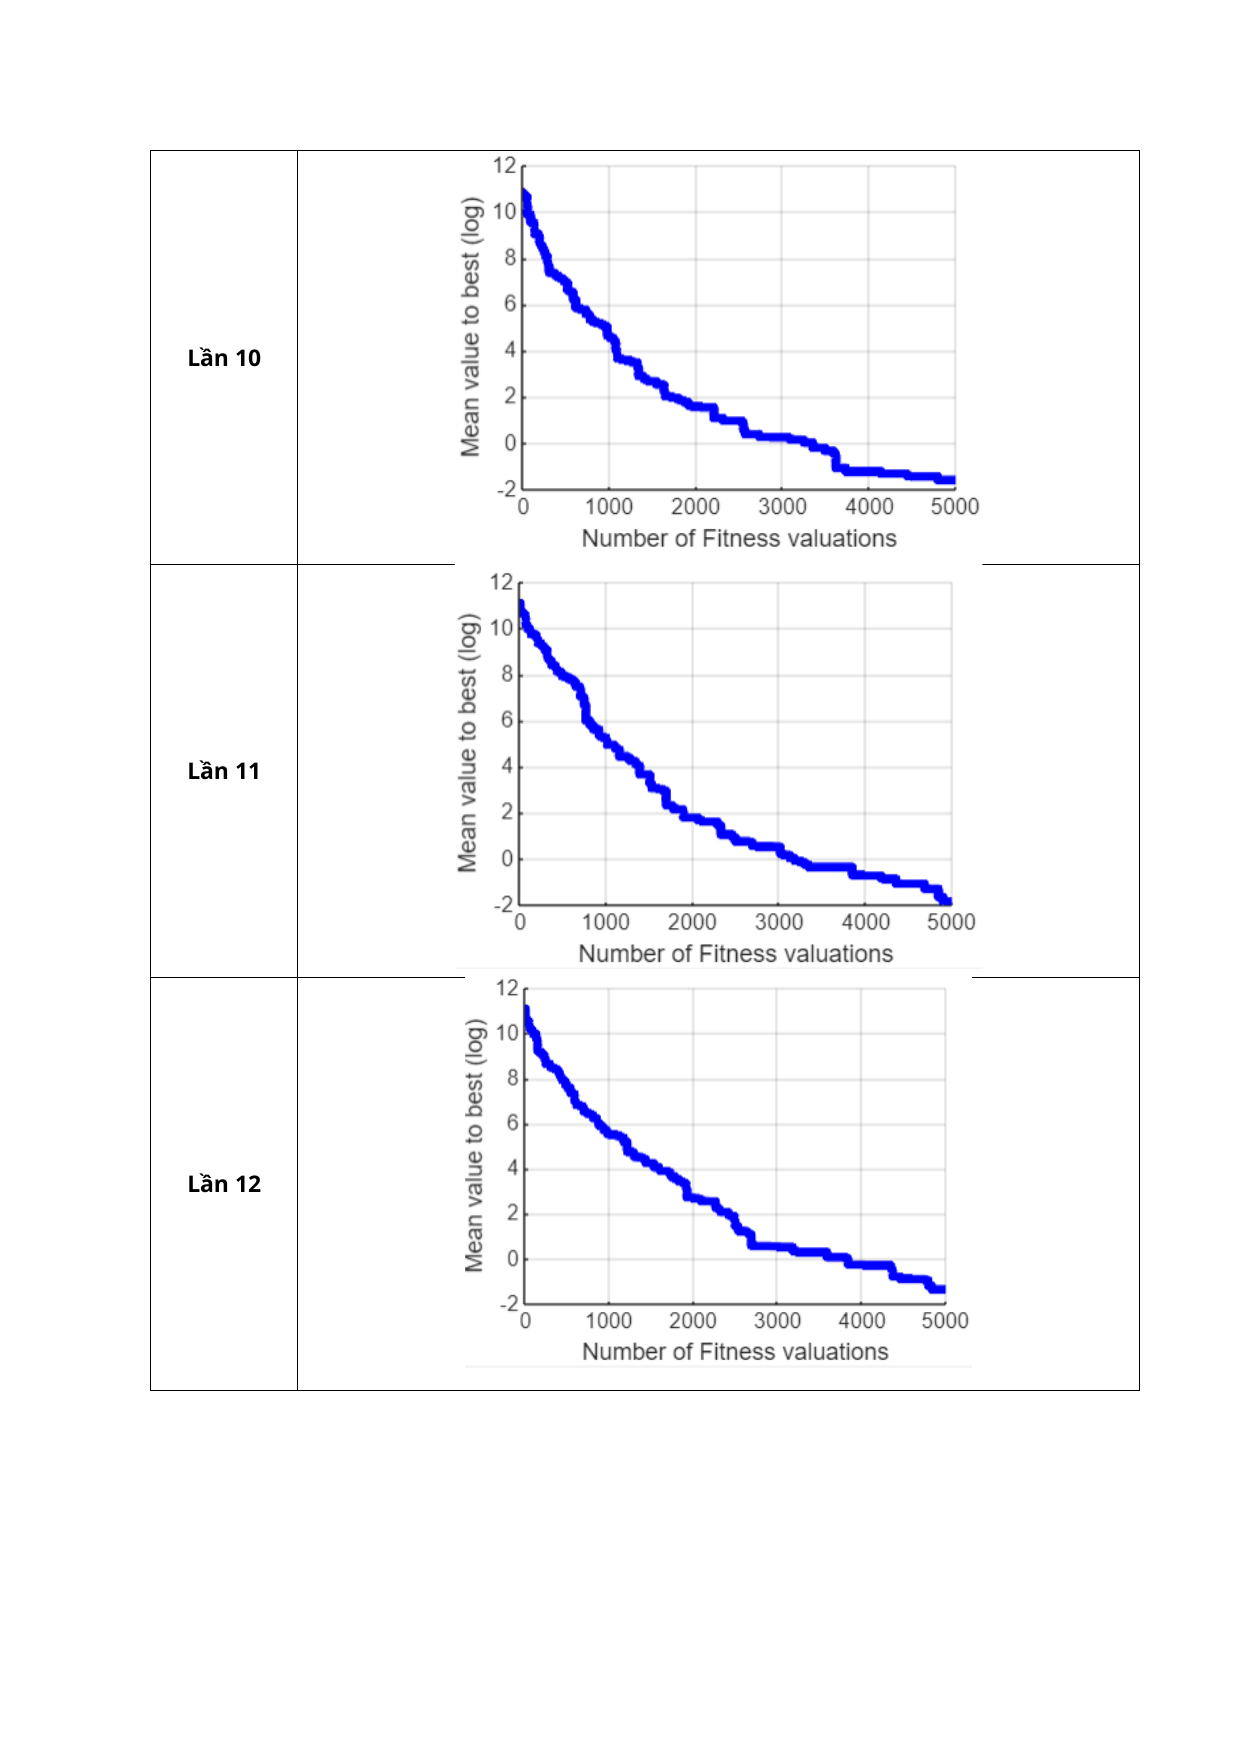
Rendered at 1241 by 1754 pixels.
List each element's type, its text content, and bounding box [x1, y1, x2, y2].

table_cell [298, 151, 1139, 563]
picture [453, 151, 984, 551]
table_cell Lần 12 [151, 978, 297, 1390]
picture [465, 977, 972, 1368]
table_cell [298, 565, 1139, 977]
table_cell Lần 11 [151, 565, 297, 977]
table_cell [298, 978, 1139, 1390]
picture [454, 564, 983, 969]
table_cell Lần 10 [151, 151, 297, 563]
